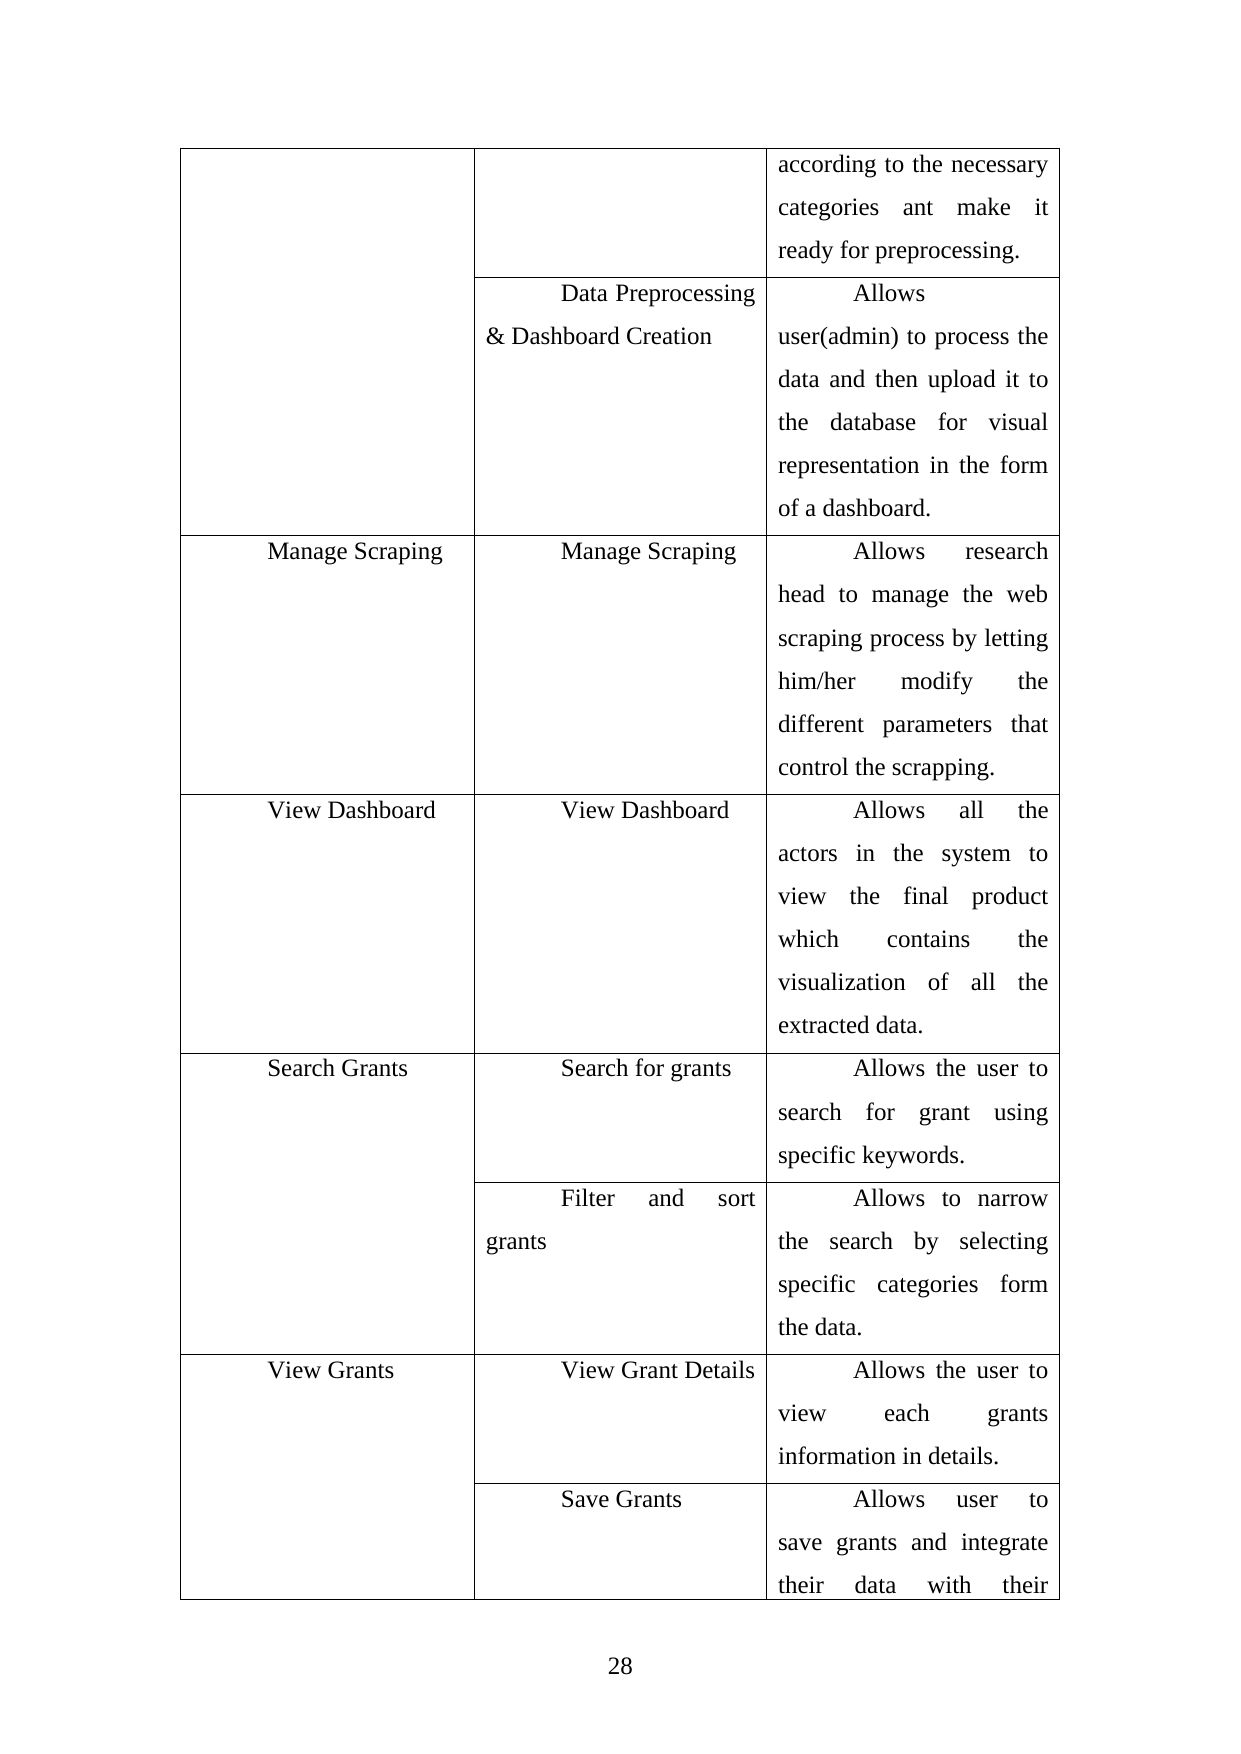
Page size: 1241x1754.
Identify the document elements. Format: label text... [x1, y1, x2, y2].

table_cell Manage Scraping [181, 536, 474, 794]
table_cell Search for grants [475, 1054, 766, 1182]
table_cell View Dashboard [475, 795, 766, 1052]
table_cell Allows the user to search for grant using specific keywords. [767, 1054, 1059, 1182]
table_cell Data Preprocessing & Dashboard Creation [475, 278, 766, 535]
table_cell Allows the user to view each grants information in details. [767, 1355, 1059, 1483]
table_cell Filter and sort grants [475, 1183, 766, 1354]
table_cell Manage Scraping [475, 536, 766, 794]
table_cell Allows to narrow the search by selecting specific categories form the data. [767, 1183, 1059, 1354]
table_cell Allows all the actors in the system to view the final product which contains the visualization of all the extracted data. [767, 795, 1059, 1052]
table_cell Allows user(admin) to process the data and then upload it to the database for visual representation in the form of a dashboard. [767, 278, 1059, 535]
table_cell Save Grants [475, 1484, 766, 1599]
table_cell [767, 149, 1059, 277]
table_cell View Grants [181, 1355, 474, 1599]
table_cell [475, 149, 766, 277]
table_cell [767, 1484, 1059, 1599]
table_cell Search Grants [181, 1054, 474, 1354]
table_cell View Grant Details [475, 1355, 766, 1483]
table_cell View Dashboard [181, 795, 474, 1052]
table_cell Allows research head to manage the web scraping process by letting him/her modify the different parameters that control the scrapping. [767, 536, 1059, 794]
